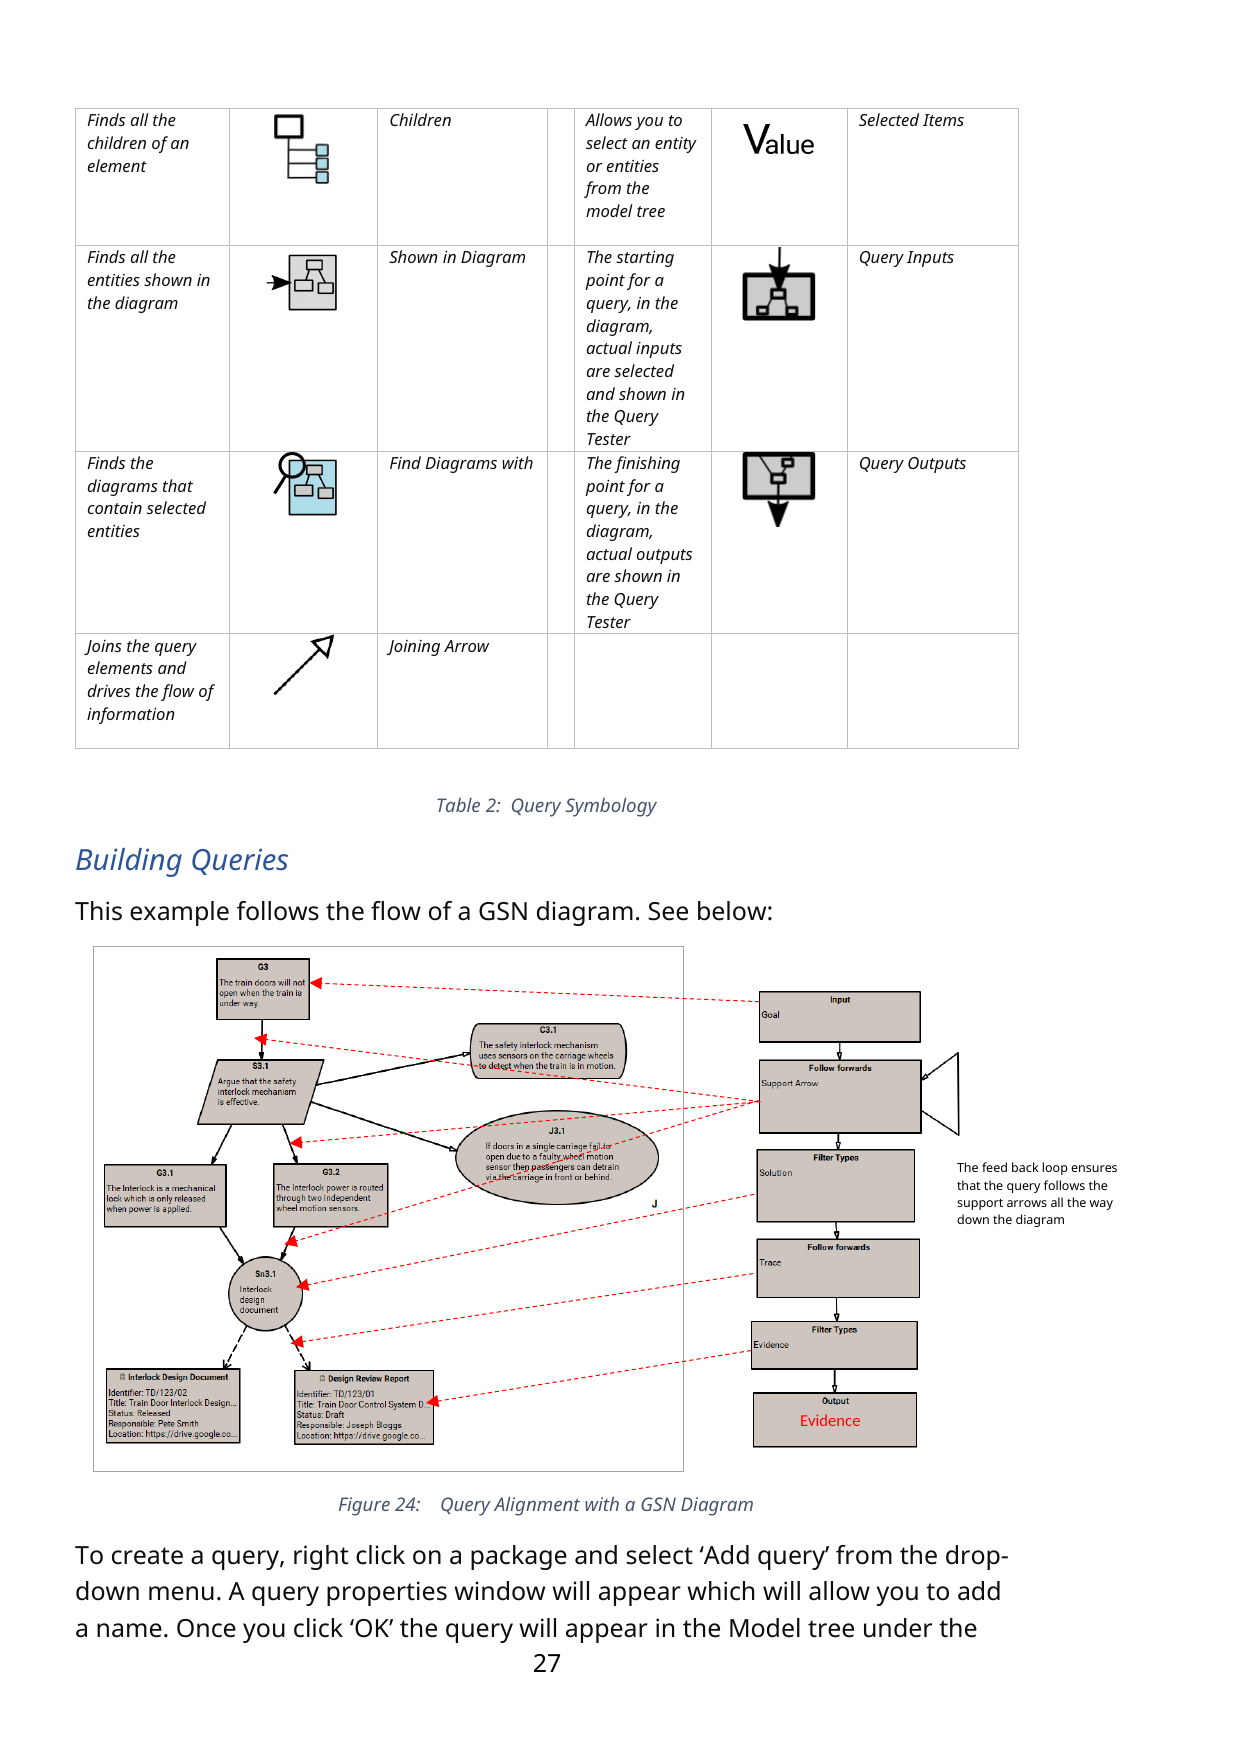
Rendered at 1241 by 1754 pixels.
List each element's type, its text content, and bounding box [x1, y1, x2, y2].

picture [741, 246, 817, 322]
table_cell [848, 634, 1018, 748]
table_cell Joins the query elements and drives the flow of information [76, 634, 229, 748]
table_cell [712, 452, 847, 633]
table_cell Allows you to select an entity or entities from the model tree [575, 109, 711, 245]
table_cell [548, 452, 574, 633]
picture [743, 976, 965, 1472]
table_cell [230, 634, 377, 748]
table_cell [548, 634, 574, 748]
table_cell Query Inputs [848, 246, 1018, 451]
table_cell Shown in Diagram [378, 246, 547, 451]
table_cell Selected Items [848, 109, 1018, 245]
text Figure 24: Query Alignment with a GSN Diagram [75, 1491, 1019, 1516]
table_cell Joining Arrow [378, 634, 547, 748]
table_cell [712, 109, 847, 245]
table_cell [230, 452, 377, 633]
table_cell [712, 634, 847, 748]
table_cell Finds all the children of an element [76, 109, 229, 245]
table_cell Query Outputs [848, 452, 1018, 633]
picture [741, 451, 817, 527]
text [75, 1537, 1019, 1645]
table_cell Finds all the entities shown in the diagram [76, 246, 229, 451]
table_cell The finishing point for a query, in the diagram, actual outputs are shown in the Query Tester [575, 452, 711, 633]
table_cell Children [378, 109, 547, 245]
subtitle Building Queries [75, 839, 1019, 878]
table_cell Find Diagrams with [378, 452, 547, 633]
table_cell Finds the diagrams that contain selected entities [76, 452, 229, 633]
text This example follows the flow of a GSN diagram. See below: [75, 894, 1019, 928]
table_cell [712, 246, 847, 451]
text Table 2: Query Symbology [75, 792, 1019, 818]
table_cell [230, 246, 377, 451]
table_cell The starting point for a query, in the diagram, actual inputs are selected and shown in the Query Tester [575, 246, 711, 451]
picture [741, 108, 817, 184]
table_cell [230, 109, 377, 245]
picture [94, 947, 683, 1471]
picture [266, 451, 342, 527]
table_cell [548, 109, 574, 245]
table_cell [575, 634, 711, 748]
picture [266, 246, 342, 322]
picture [273, 634, 334, 695]
table_cell [548, 246, 574, 451]
picture [266, 108, 342, 184]
